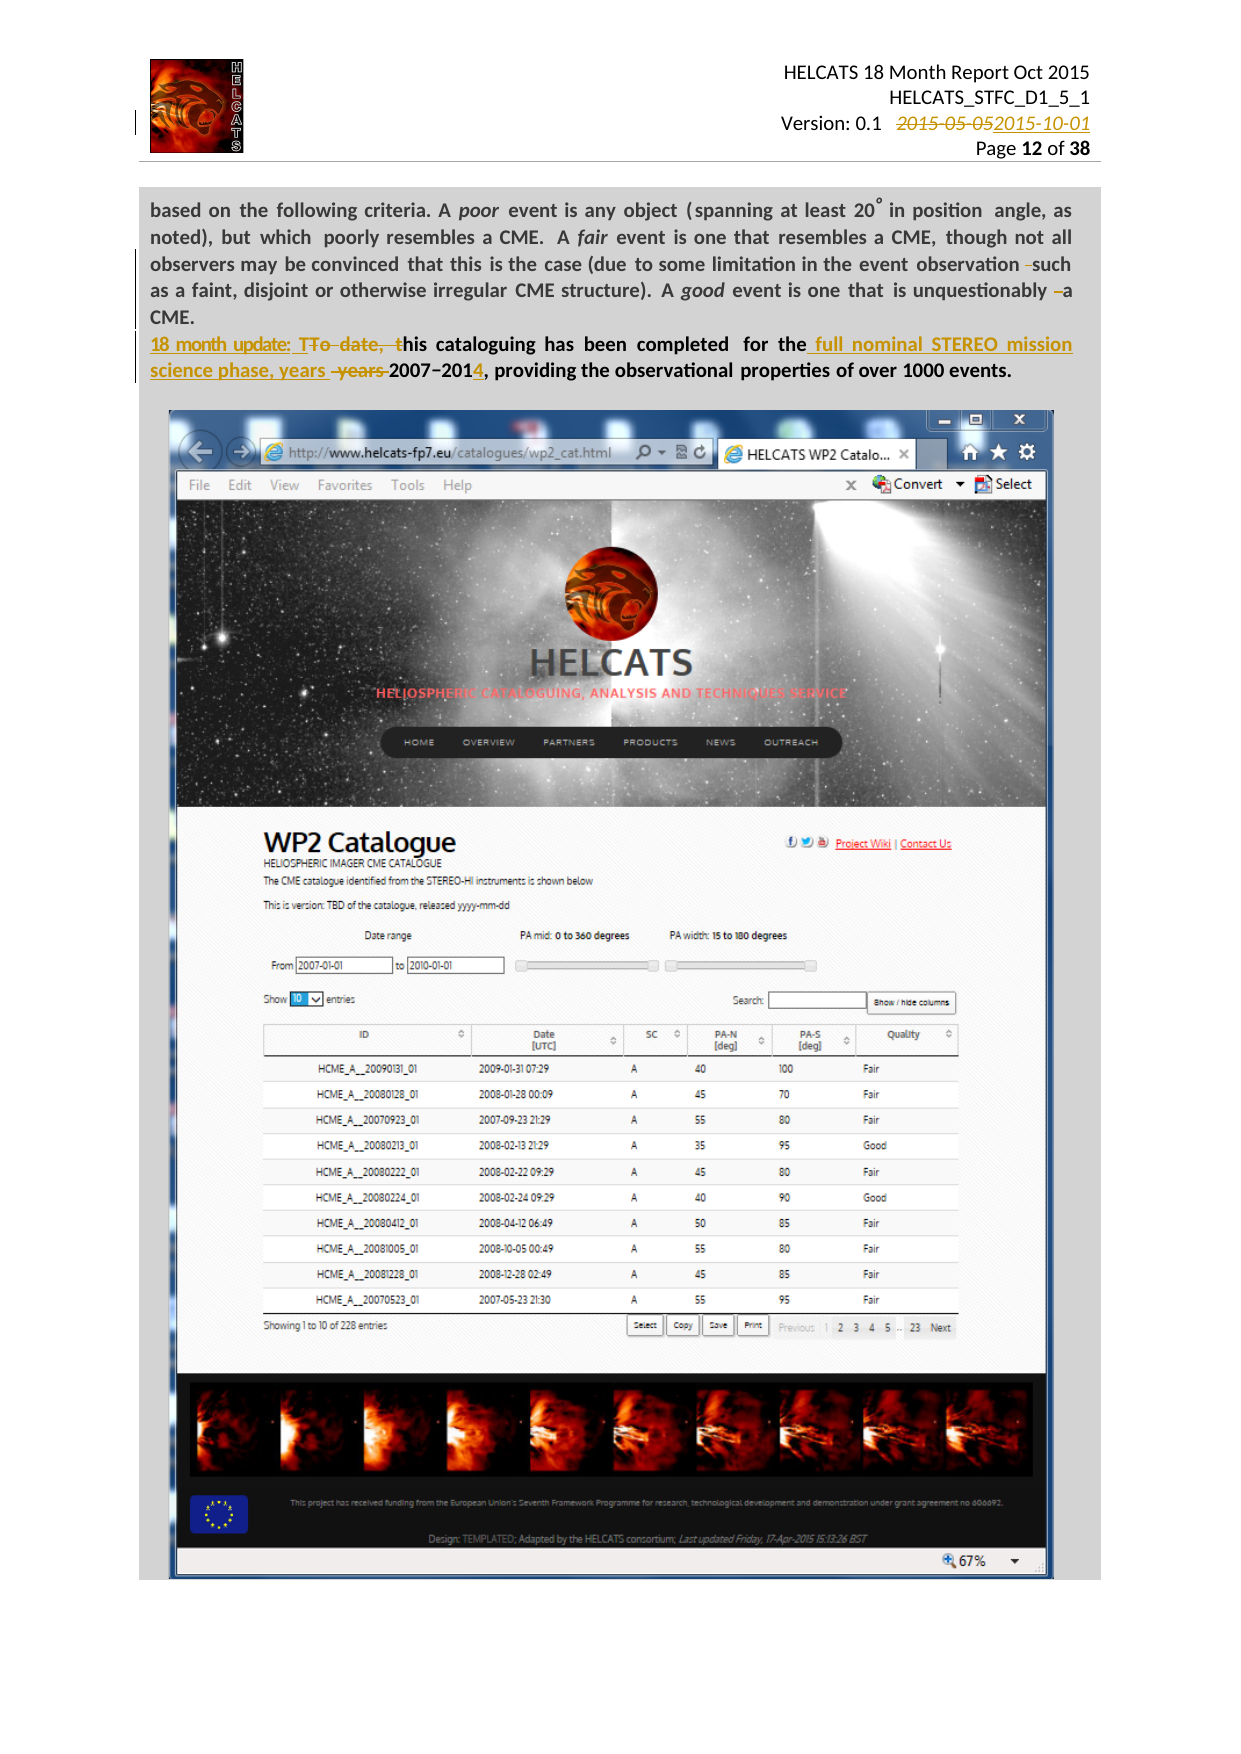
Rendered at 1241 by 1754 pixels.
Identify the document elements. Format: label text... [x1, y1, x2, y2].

picture [150, 59, 244, 153]
